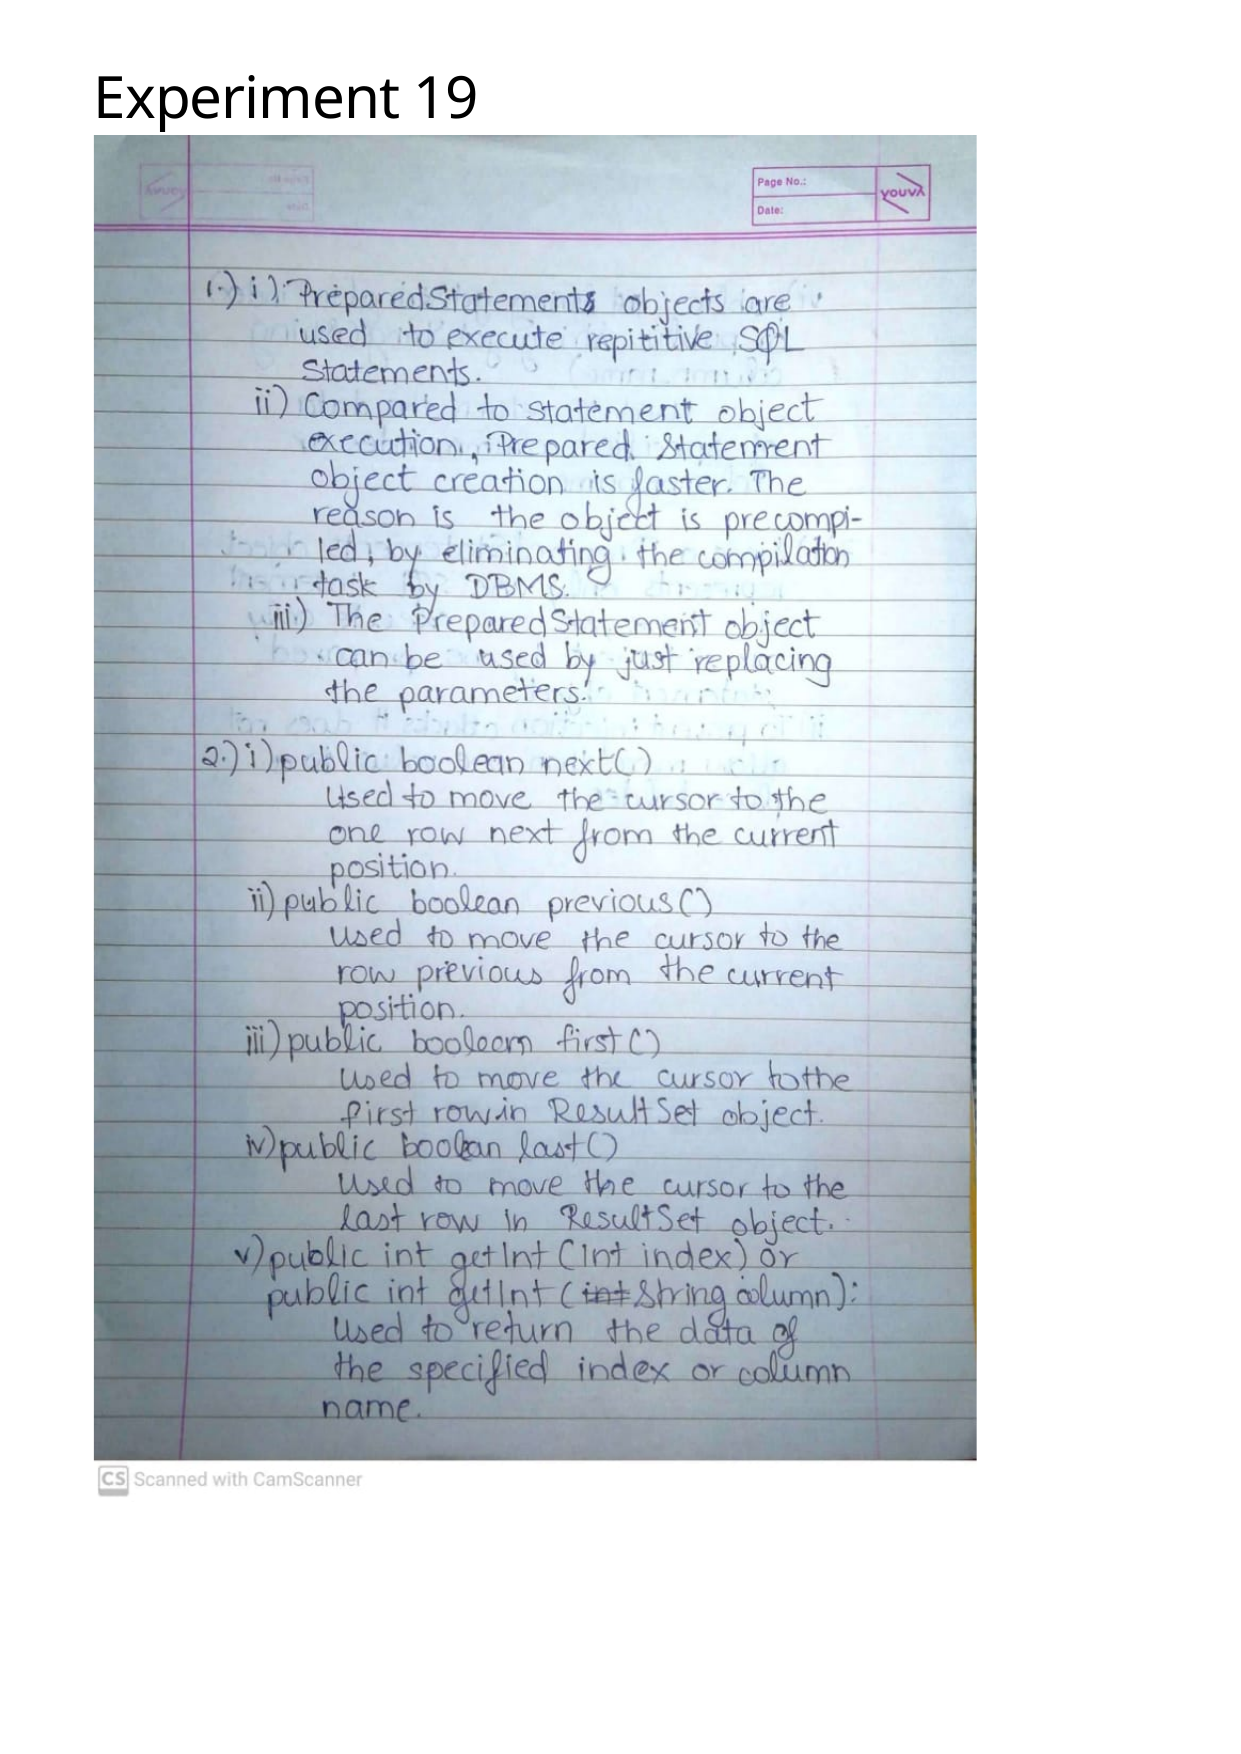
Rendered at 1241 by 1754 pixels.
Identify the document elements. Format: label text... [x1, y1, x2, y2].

picture [93, 135, 977, 1502]
